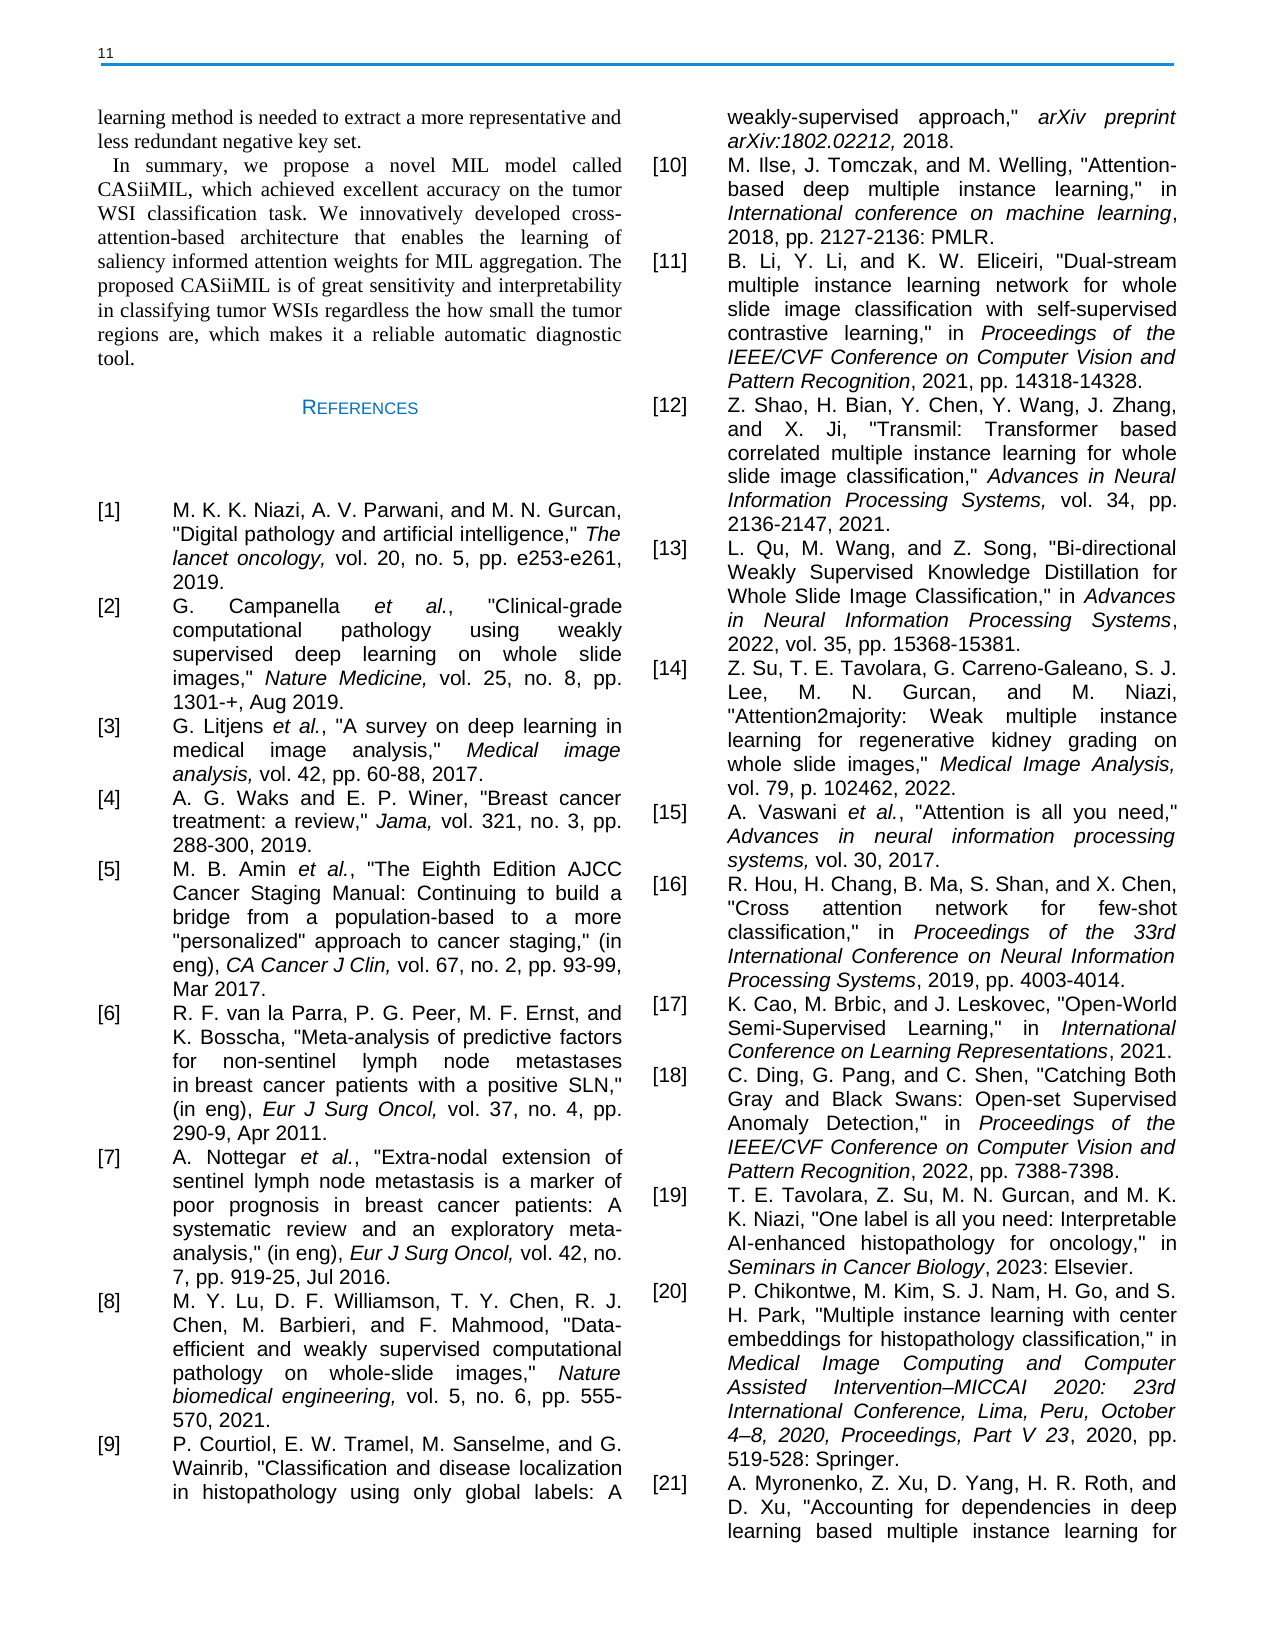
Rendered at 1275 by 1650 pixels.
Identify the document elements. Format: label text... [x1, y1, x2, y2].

text [11] B. Li, Y. Li, and K. W. Eliceiri, "Dual-stream multiple instance learning network for whole slide image classification with self-supervised contrastive learning," in Proceedings of the IEEE/CVF Conference on Computer Vision and Pattern Recognition, 2021, pp. 14318-14328. [652, 249, 1177, 392]
text [3] G. Litjens et al., "A survey on deep learning in medical image analysis," Medical image analysis, vol. 42, pp. 60-88, 2017. [97, 713, 622, 785]
text [13] L. Qu, M. Wang, and Z. Song, "Bi-directional Weakly Supervised Knowledge Distillation for Whole Slide Image Classification," in Advances in Neural Information Processing Systems, 2022, vol. 35, pp. 15368-15381. [652, 536, 1177, 656]
text [17] K. Cao, M. Brbic, and J. Leskovec, "Open-World Semi-Supervised Learning," in International Conference on Learning Representations, 2021. [652, 991, 1177, 1063]
text [16] R. Hou, H. Chang, B. Ma, S. Shan, and X. Chen, "Cross attention network for few-shot classification," in Proceedings of the 33rd International Conference on Neural Information Processing Systems, 2019, pp. 4003-4014. [652, 872, 1177, 991]
text [10] M. Ilse, J. Tomczak, and M. Welling, "Attention-based deep multiple instance learning," in International conference on machine learning, 2018, pp. 2127-2136: PMLR. [652, 153, 1177, 249]
text References [97, 395, 622, 419]
text [9] P. Courtiol, E. W. Tramel, M. Sanselme, and G. Wainrib, "Classification and disease localization in histopathology using only global labels: A weakly-supervised approach," arXiv preprint arXiv:1802.02212, 2018. [97, 1432, 622, 1504]
text [8] M. Y. Lu, D. F. Williamson, T. Y. Chen, R. J. Chen, M. Barbieri, and F. Mahmood, "Data-efficient and weakly supervised computational pathology on whole-slide images," Nature biomedical engineering, vol. 5, no. 6, pp. 555-570, 2021. [97, 1288, 622, 1432]
text [2] G. Campanella et al., "Clinical-grade computational pathology using weakly supervised deep learning on whole slide images," Nature Medicine, vol. 25, no. 8, pp. 1301-+, Aug 2019. [97, 594, 622, 713]
text [12] Z. Shao, H. Bian, Y. Chen, Y. Wang, J. Zhang, and X. Ji, "Transmil: Transformer based correlated multiple instance learning for whole slide image classification," Advances in Neural Information Processing Systems, vol. 34, pp. 2136-2147, 2021. [652, 392, 1177, 536]
text [5] M. B. Amin et al., "The Eighth Edition AJCC Cancer Staging Manual: Continuing to build a bridge from a population-based to a more "personalized" approach to cancer staging," (in eng), CA Cancer J Clin, vol. 67, no. 2, pp. 93-99, Mar 2017. [97, 857, 622, 1001]
text [6] R. F. van la Parra, P. G. Peer, M. F. Ernst, and K. Bosscha, "Meta-analysis of predictive factors for non-sentinel lymph node metastases in breast cancer patients with a positive SLN," (in eng), Eur J Surg Oncol, vol. 37, no. 4, pp. 290-9, Apr 2011. [97, 1001, 622, 1145]
text [19] T. E. Tavolara, Z. Su, M. N. Gurcan, and M. K. K. Niazi, "One label is all you need: Interpretable AI-enhanced histopathology for oncology," in Seminars in Cancer Biology, 2023: Elsevier. [652, 1183, 1177, 1279]
text [4] A. G. Waks and E. P. Winer, "Breast cancer treatment: a review," Jama, vol. 321, no. 3, pp. 288-300, 2019. [97, 785, 622, 857]
text In summary, we propose a novel MIL model called CASiiMIL, which achieved excellent accuracy on the tumor WSI classification task. We innovatively developed cross-attention-based architecture that enables the learning of saliency informed attention weights for MIL aggregation. The proposed CASiiMIL is of great sensitivity and interpretability in classifying tumor WSIs regardless the how small the tumor regions are, which makes it a reliable automatic diagnostic tool. [97, 153, 622, 370]
text [18] C. Ding, G. Pang, and C. Shen, "Catching Both Gray and Black Swans: Open-set Supervised Anomaly Detection," in Proceedings of the IEEE/CVF Conference on Computer Vision and Pattern Recognition, 2022, pp. 7388-7398. [652, 1063, 1177, 1183]
text [14] Z. Su, T. E. Tavolara, G. Carreno-Galeano, S. J. Lee, M. N. Gurcan, and M. Niazi, "Attention2majority: Weak multiple instance learning for regenerative kidney grading on whole slide images," Medical Image Analysis, vol. 79, p. 102462, 2022. [652, 656, 1177, 800]
text [20] P. Chikontwe, M. Kim, S. J. Nam, H. Go, and S. H. Park, "Multiple instance learning with center embeddings for histopathology classification," in Medical Image Computing and Computer Assisted Intervention–MICCAI 2020: 23rd International Conference, Lima, Peru, October 4–8, 2020, Proceedings, Part V 23, 2020, pp. 519-528: Springer. [652, 1279, 1177, 1471]
text [1] M. K. K. Niazi, A. V. Parwani, and M. N. Gurcan, "Digital pathology and artificial intelligence," The lancet oncology, vol. 20, no. 5, pp. e253-e261, 2019. [97, 498, 622, 594]
text [7] A. Nottegar et al., "Extra-nodal extension of sentinel lymph node metastasis is a marker of poor prognosis in breast cancer patients: A systematic review and an exploratory meta-analysis," (in eng), Eur J Surg Oncol, vol. 42, no. 7, pp. 919-25, Jul 2016. [97, 1145, 622, 1288]
text [15] A. Vaswani et al., "Attention is all you need," Advances in neural information processing systems, vol. 30, 2017. [652, 800, 1177, 872]
text [9] P. Courtiol, E. W. Tramel, M. Sanselme, and G. Wainrib, "Classification and disease localization in histopathology using only global labels: A weakly-supervised approach," arXiv preprint arXiv:1802.02212, 2018. [652, 105, 1177, 153]
